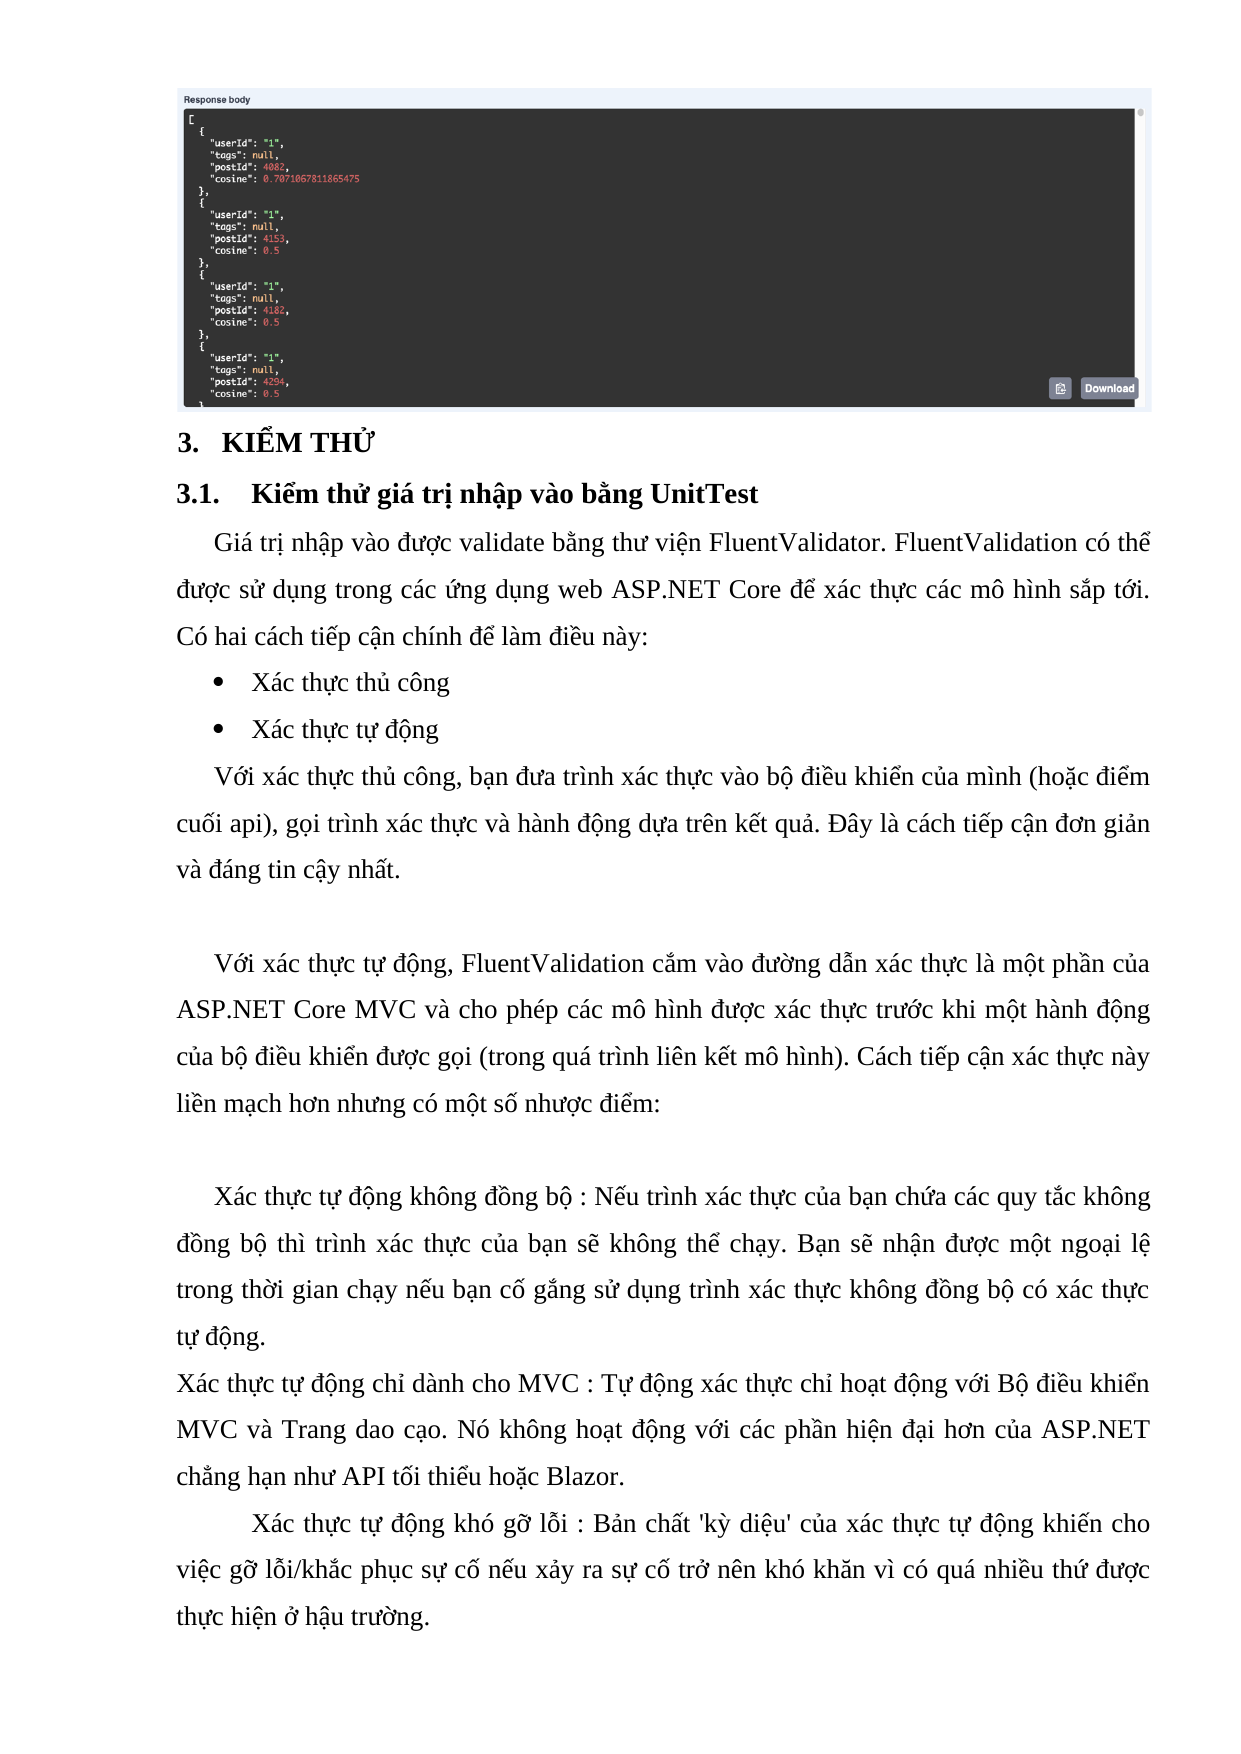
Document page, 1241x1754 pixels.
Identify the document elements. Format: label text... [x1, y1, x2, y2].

text Xác thực tự động khó gỡ lỗi : Bản chất 'kỳ diệu' của xác thực tự động khiến cho việc gỡ lỗi/khắc phục sự cố nếu xảy ra sự cố trở nên khó khăn vì có quá nhiều thứ được thực hiện ở hậu trường. [176, 1507, 1152, 1631]
text Với xác thực tự động, FluentValidation cắm vào đường dẫn xác thực là một phần của ASP.NET Core MVC và cho phép các mô hình được xác thực trước khi một hành động của bộ điều khiển được gọi (trong quá trình liên kết mô hình). Cách tiếp cận xác thực này liền mạch hơn nhưng có một số nhược điểm: [176, 947, 1152, 1118]
list Kiểm thử giá trị nhập vào bằng UnitTest [176, 476, 1152, 509]
text Xác thực tự động chỉ dành cho MVC : Tự động xác thực chỉ hoạt động với Bộ điều khiển MVC và Trang dao cạo. Nó không hoạt động với các phần hiện đại hơn của ASP.NET chẳng hạn như API tối thiểu hoặc Blazor. [176, 1367, 1152, 1491]
picture [177, 88, 1152, 412]
list Xác thực thủ công [213, 666, 1152, 697]
text Xác thực tự động không đồng bộ : Nếu trình xác thực của bạn chứa các quy tắc không đồng bộ thì trình xác thực của bạn sẽ không thể chạy. Bạn sẽ nhận được một ngoại lệ trong thời gian chạy nếu bạn cố gắng sử dụng trình xác thực không đồng bộ có xác thực tự động. [176, 1180, 1152, 1351]
list KIỂM THỬ [177, 426, 1152, 459]
text Với xác thực thủ công, bạn đưa trình xác thực vào bộ điều khiển của mình (hoặc điểm cuối api), gọi trình xác thực và hành động dựa trên kết quả. Đây là cách tiếp cận đơn giản và đáng tin cậy nhất. [176, 760, 1152, 884]
text Giá trị nhập vào được validate bằng thư viện FluentValidator. FluentValidation có thể được sử dụng trong các ứng dụng web ASP.NET Core để xác thực các mô hình sắp tới. Có hai cách tiếp cận chính để làm điều này: [176, 526, 1152, 651]
list Xác thực tự động [213, 713, 1152, 744]
